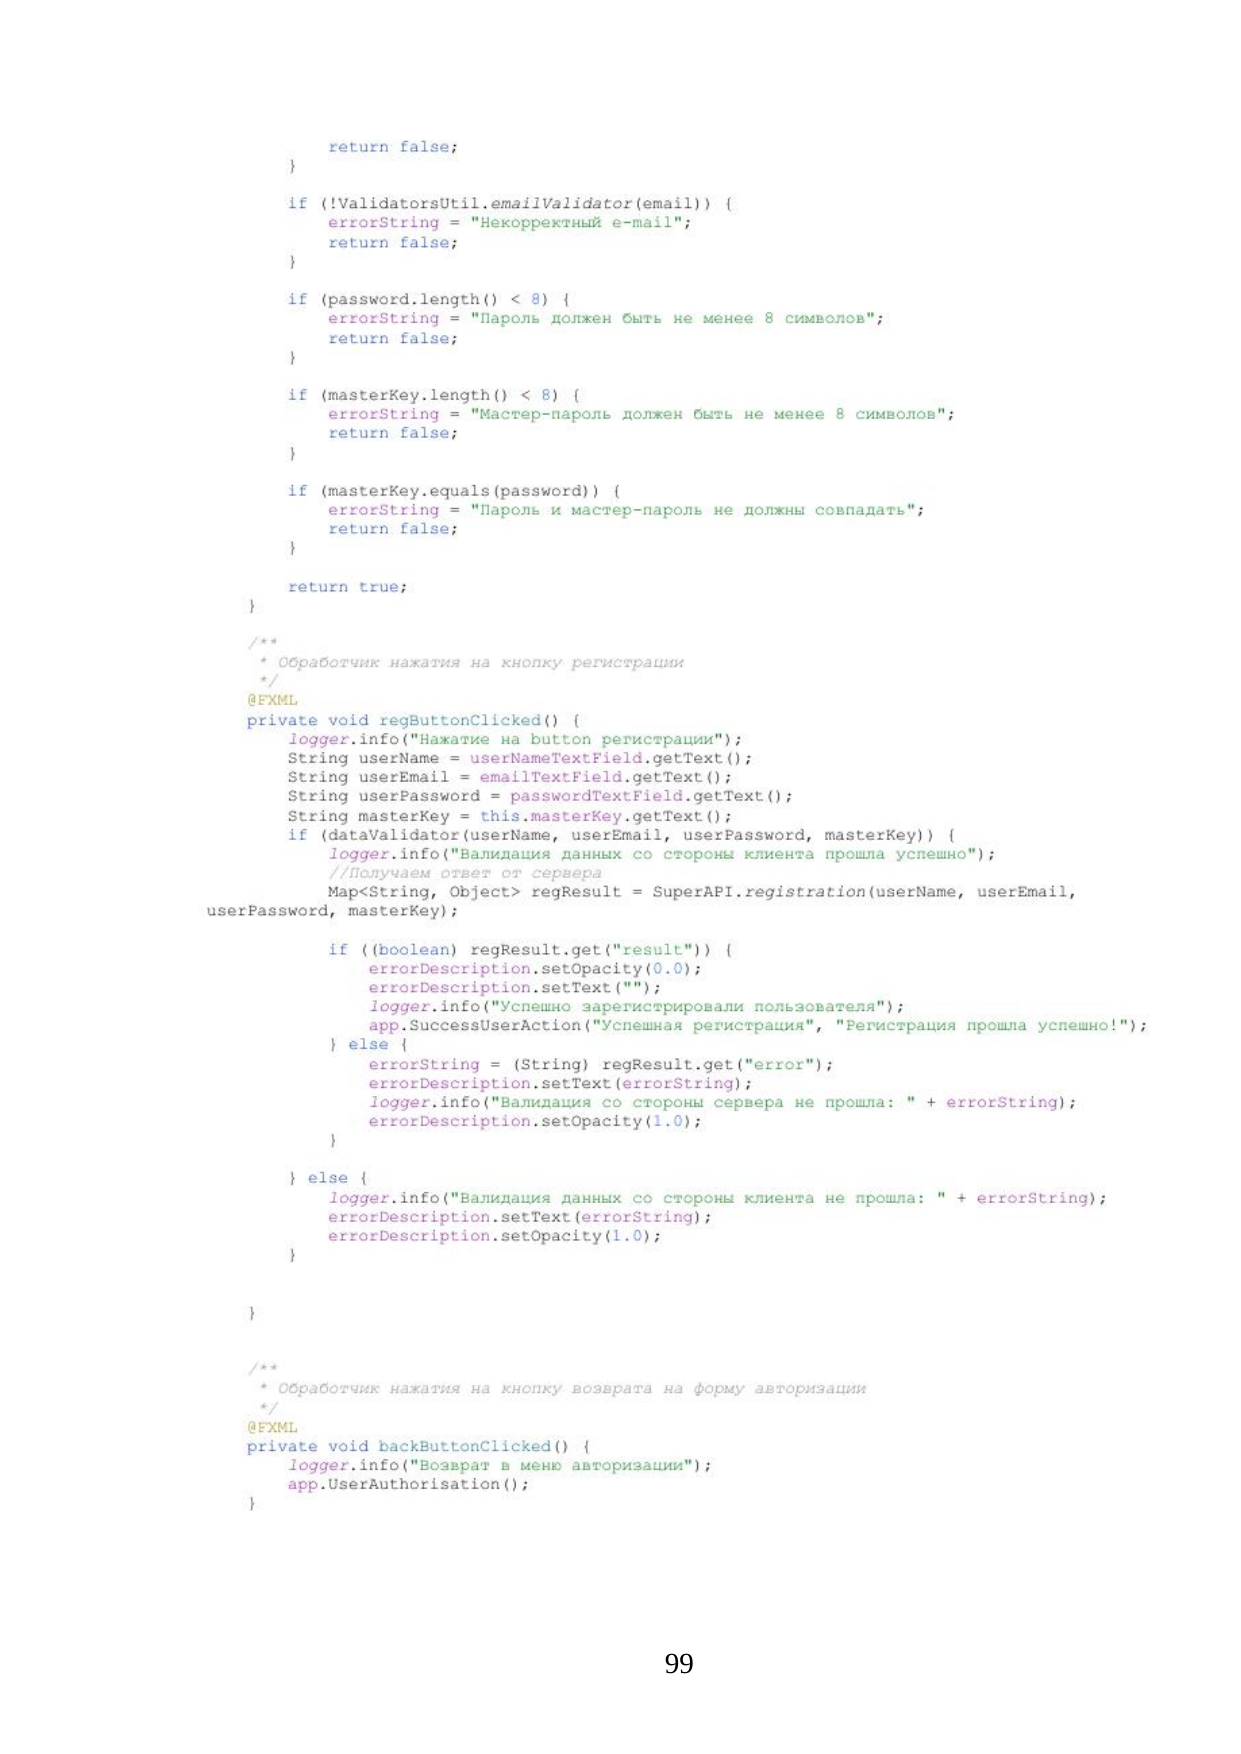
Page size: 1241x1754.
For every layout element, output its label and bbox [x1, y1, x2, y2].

picture [177, 118, 1182, 1539]
